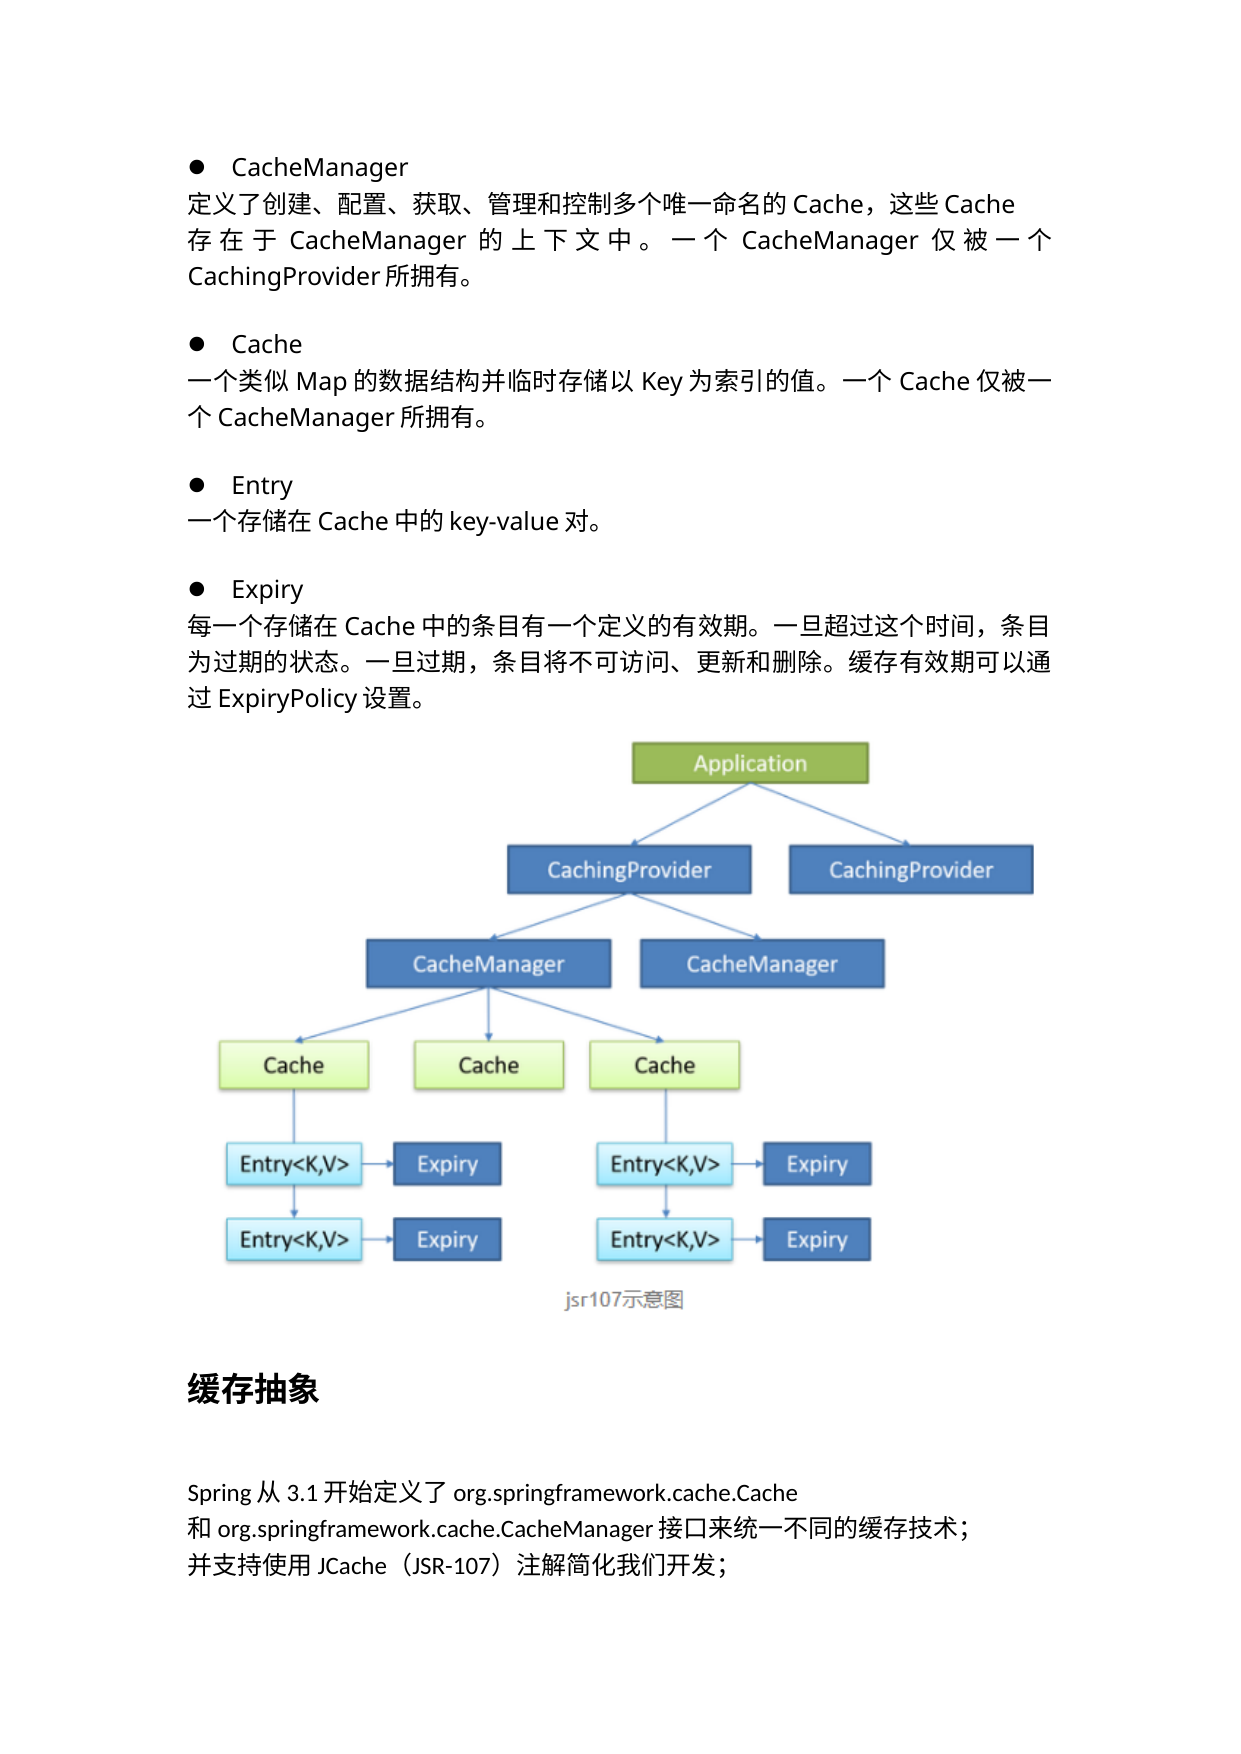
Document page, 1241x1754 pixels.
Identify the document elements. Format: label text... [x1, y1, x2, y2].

list Cache [187, 327, 1053, 361]
text 每一个存储在Cache中的条目有一个定义的有效期。一旦超过这个时间，条目为过期的状态。一旦过期，条目将不可访问、更新和删除。缓存有效期可以通过ExpiryPolicy设置。 [187, 606, 1053, 714]
picture [187, 714, 1053, 1336]
text 和org.springframework.cache.CacheManager接口来统一不同的缓存技术； [187, 1509, 1053, 1545]
text 一个存储在Cache中的key-value对。 [187, 502, 1053, 538]
subtitle 缓存抽象 [187, 1363, 1053, 1411]
text 存在于CacheManager的上下文中。一个CacheManager仅被一个CachingProvider所拥有。 [187, 220, 1053, 293]
list Entry [187, 467, 1053, 502]
text Spring从3.1开始定义了org.springframework.cache.Cache [187, 1473, 1053, 1509]
text 并支持使用JCache（JSR-107）注解简化我们开发； [187, 1545, 1053, 1581]
text 一个类似Map的数据结构并临时存储以Key为索引的值。一个Cache仅被一个CacheManager所拥有。 [187, 361, 1053, 433]
list Expiry [187, 572, 1053, 606]
list CacheManager [187, 150, 1053, 184]
text 定义了创建、配置、获取、管理和控制多个唯一命名的Cache，这些Cache [187, 184, 1053, 220]
